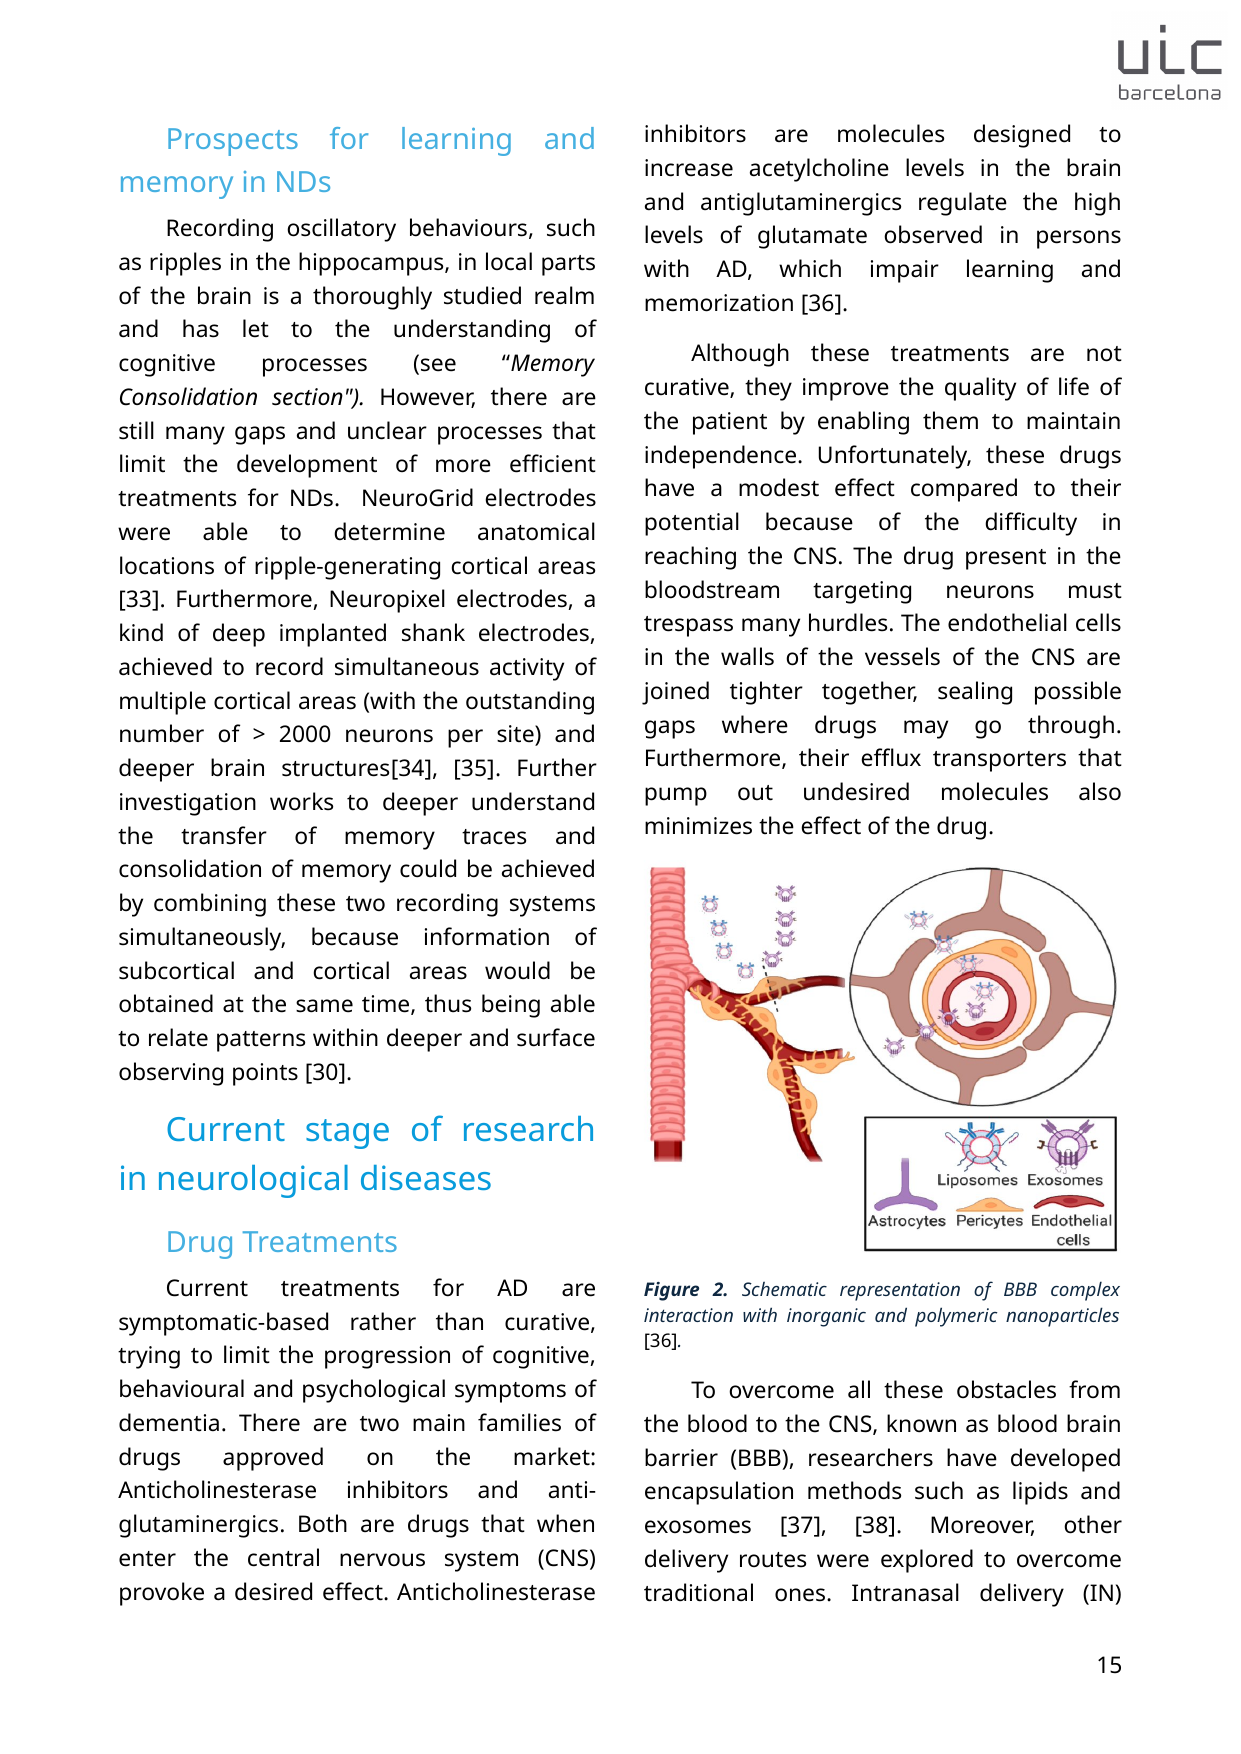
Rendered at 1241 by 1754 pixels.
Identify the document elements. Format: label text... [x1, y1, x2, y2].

subtitle Current stage of research in neurological diseases [118, 1106, 596, 1201]
picture [643, 860, 1123, 1258]
picture [1110, 11, 1229, 110]
text Although these treatments are not curative, they improve the quality of life of the patient by enabling them to maintain independence. Unfortunately, these drugs have a modest effect compared to their potential because of the difficulty in reaching the CNS. The drug present in the bloodstream targeting neurons must trespass many hurdles. The endothelial cells in the walls of the vessels of the CNS are joined tighter together, sealing possible gaps where drugs may go through. Furthermore, their efflux transporters that pump out undesired molecules also minimizes the effect of the drug. [644, 337, 1122, 841]
text Recording oscillatory behaviours, such as ripples in the hippocampus, in local parts of the brain is a thoroughly studied realm and has let to the understanding of cognitive processes (see “Memory Consolidation section"). However, there are still many gaps and unclear processes that limit the development of more efficient treatments for NDs. NeuroGrid electrodes were able to determine anatomical locations of ripple-generating cortical areas . Furthermore, Neuropixel electrodes, a kind of deep implanted shank electrodes, achieved to record simultaneous activity of multiple cortical areas (with the outstanding number of > 2000 neurons per site) and deeper brain structures. Further investigation works to deeper understand the transfer of memory traces and consolidation of memory could be achieved by combining these two recording systems simultaneously, because information of subcortical and cortical areas would be obtained at the same time, thus being able to relate patterns within deeper and surface observing points . [118, 212, 596, 1087]
subtitle Drug Treatments [118, 1221, 596, 1261]
subtitle Prospects for learning and memory in NDs [118, 118, 596, 201]
text Figure 1. Schematic representation of BBB complex interaction with inorganic and polymeric nanoparticles . [644, 1277, 1122, 1353]
text Current treatments for AD are symptomatic-based rather than curative, trying to limit the progression of cognitive, behavioural and psychological symptoms of dementia. There are two main families of drugs approved on the market: Anticholinesterase inhibitors and anti-glutaminergics. Both are drugs that when enter the central nervous system (CNS) provoke a desired effect. Anticholinesterase inhibitors are molecules designed to increase acetylcholine levels in the brain and antiglutaminergics regulate the high levels of glutamate observed in persons with AD, which impair learning and memorization . [644, 118, 1122, 318]
text Current treatments for AD are symptomatic-based rather than curative, trying to limit the progression of cognitive, behavioural and psychological symptoms of dementia. There are two main families of drugs approved on the market: Anticholinesterase inhibitors and anti-glutaminergics. Both are drugs that when enter the central nervous system (CNS) provoke a desired effect. Anticholinesterase inhibitors are molecules designed to increase acetylcholine levels in the brain and antiglutaminergics regulate the high levels of glutamate observed in persons with AD, which impair learning and memorization . [118, 1272, 596, 1607]
